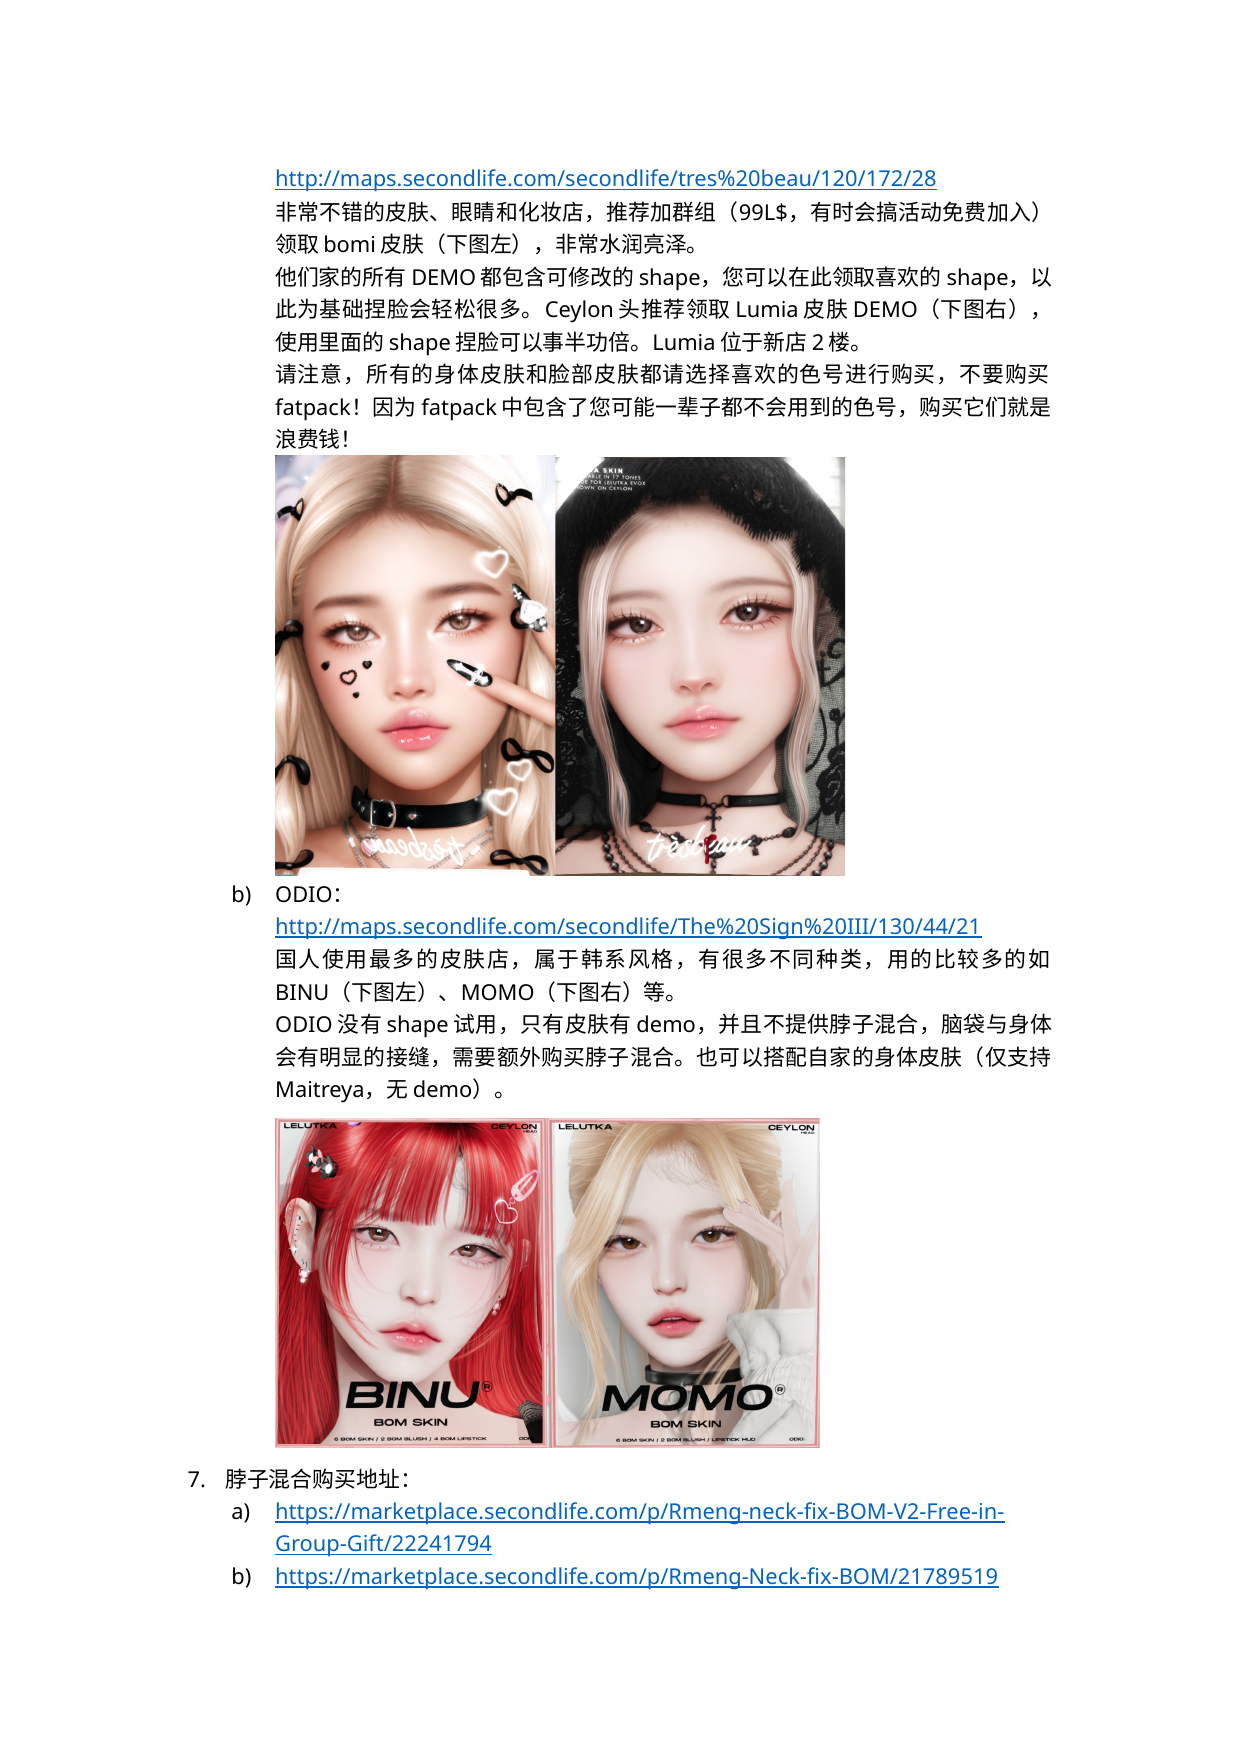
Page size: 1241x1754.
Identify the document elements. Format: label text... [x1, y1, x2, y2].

list https://marketplace.secondlife.com/p/Rmeng-Neck-fix-BOM/21789519 [231, 1559, 1053, 1592]
list https://marketplace.secondlife.com/p/Rmeng-neck-fix-BOM-V2-Free-in-Group-Gift/22241794 [231, 1494, 1053, 1559]
picture [275, 455, 846, 876]
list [231, 162, 1053, 877]
list 脖子混合购买地址： [187, 1462, 1053, 1494]
picture [275, 1118, 820, 1448]
